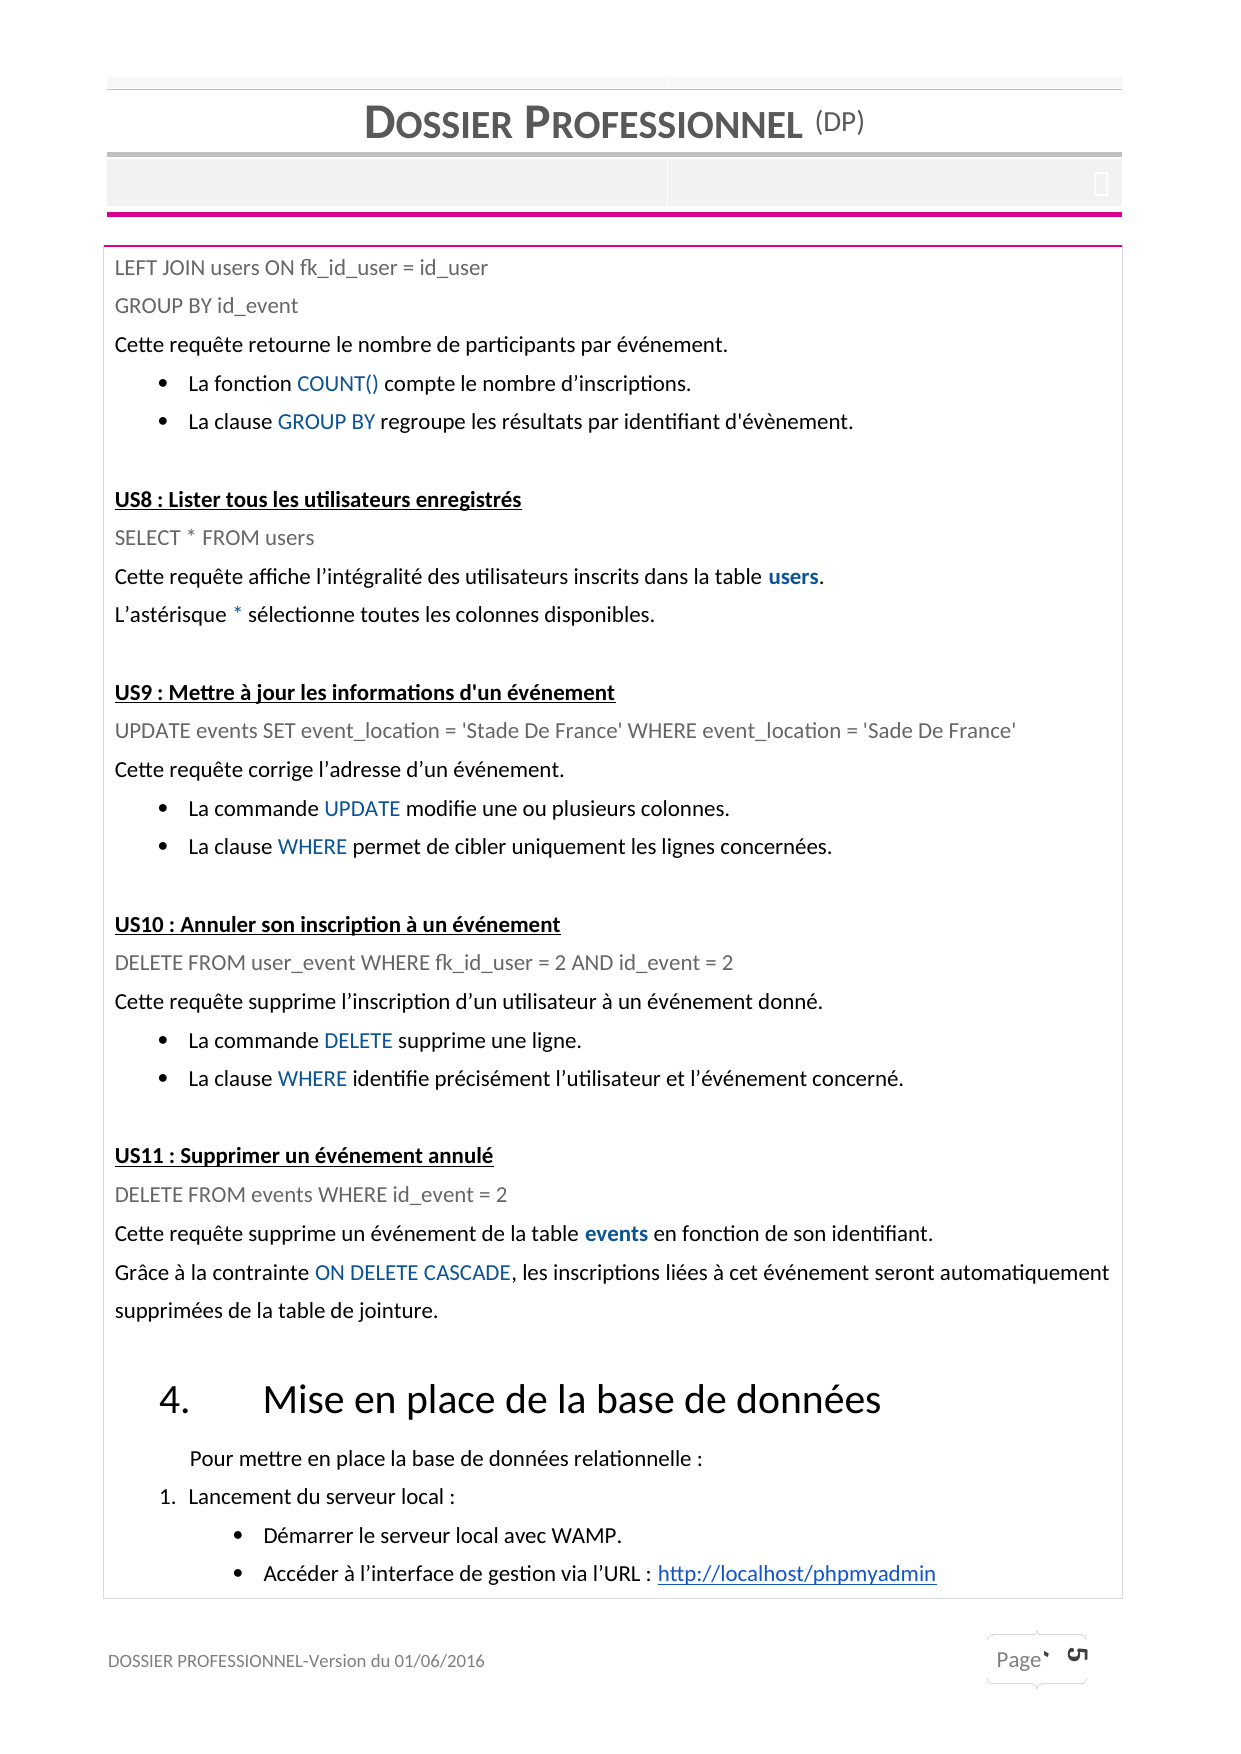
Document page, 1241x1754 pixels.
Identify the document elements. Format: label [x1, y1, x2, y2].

table_cell [104, 247, 1122, 1598]
